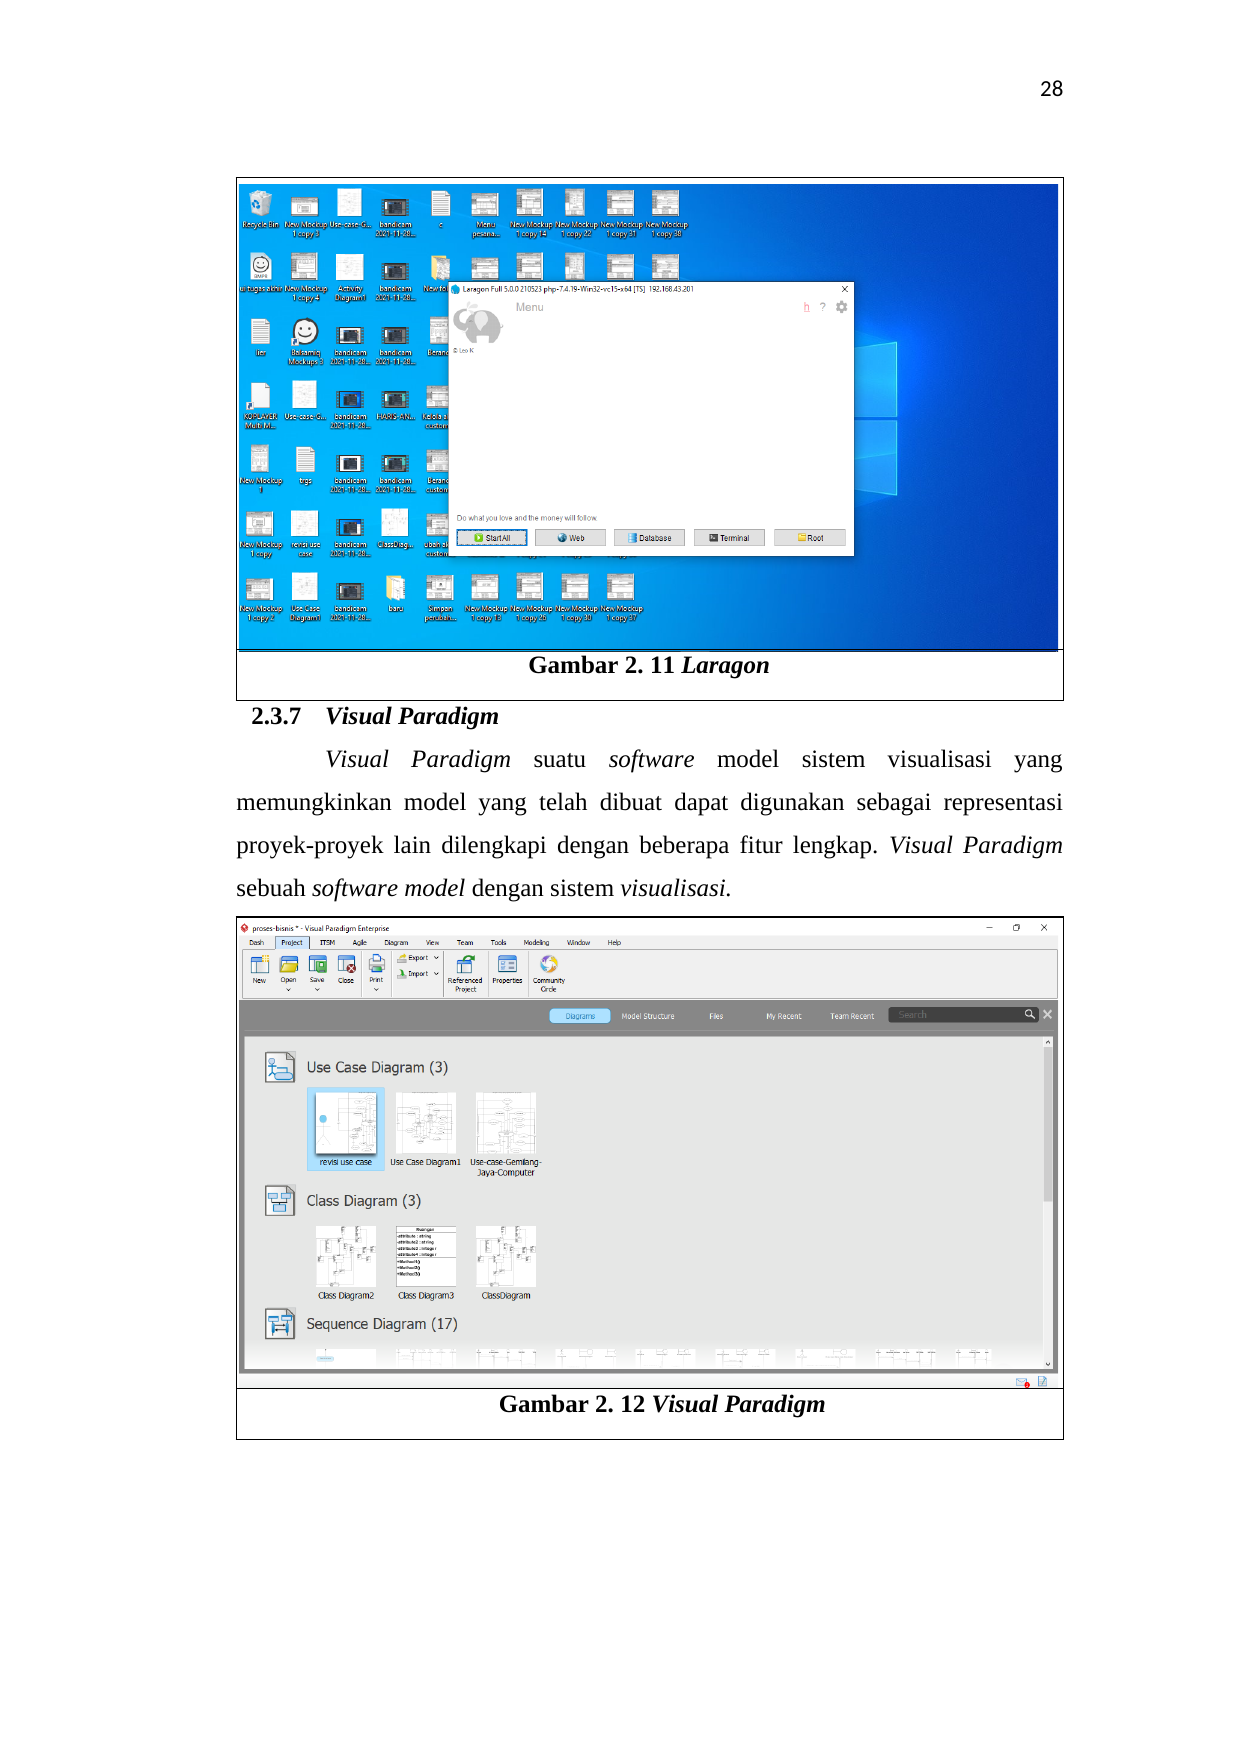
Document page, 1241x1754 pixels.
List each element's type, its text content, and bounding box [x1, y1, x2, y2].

table_cell Gambar 2. 12 Visual Paradigm [237, 1389, 1063, 1439]
table_cell Gambar 2. 11 Laragon [237, 650, 1063, 700]
subtitle Visual Paradigm [251, 701, 1063, 729]
table_header [237, 178, 1063, 649]
text Visual Paradigm suatu software model sistem visualisasi yang memungkinkan model yang telah dibuat dapat digunakan sebagai representasi proyek-proyek lain dilengkapi dengan beberapa fitur lengkap. Visual Paradigm sebuah software model dengan sistem visualisasi. [236, 744, 1063, 902]
table_header [237, 918, 1063, 1388]
